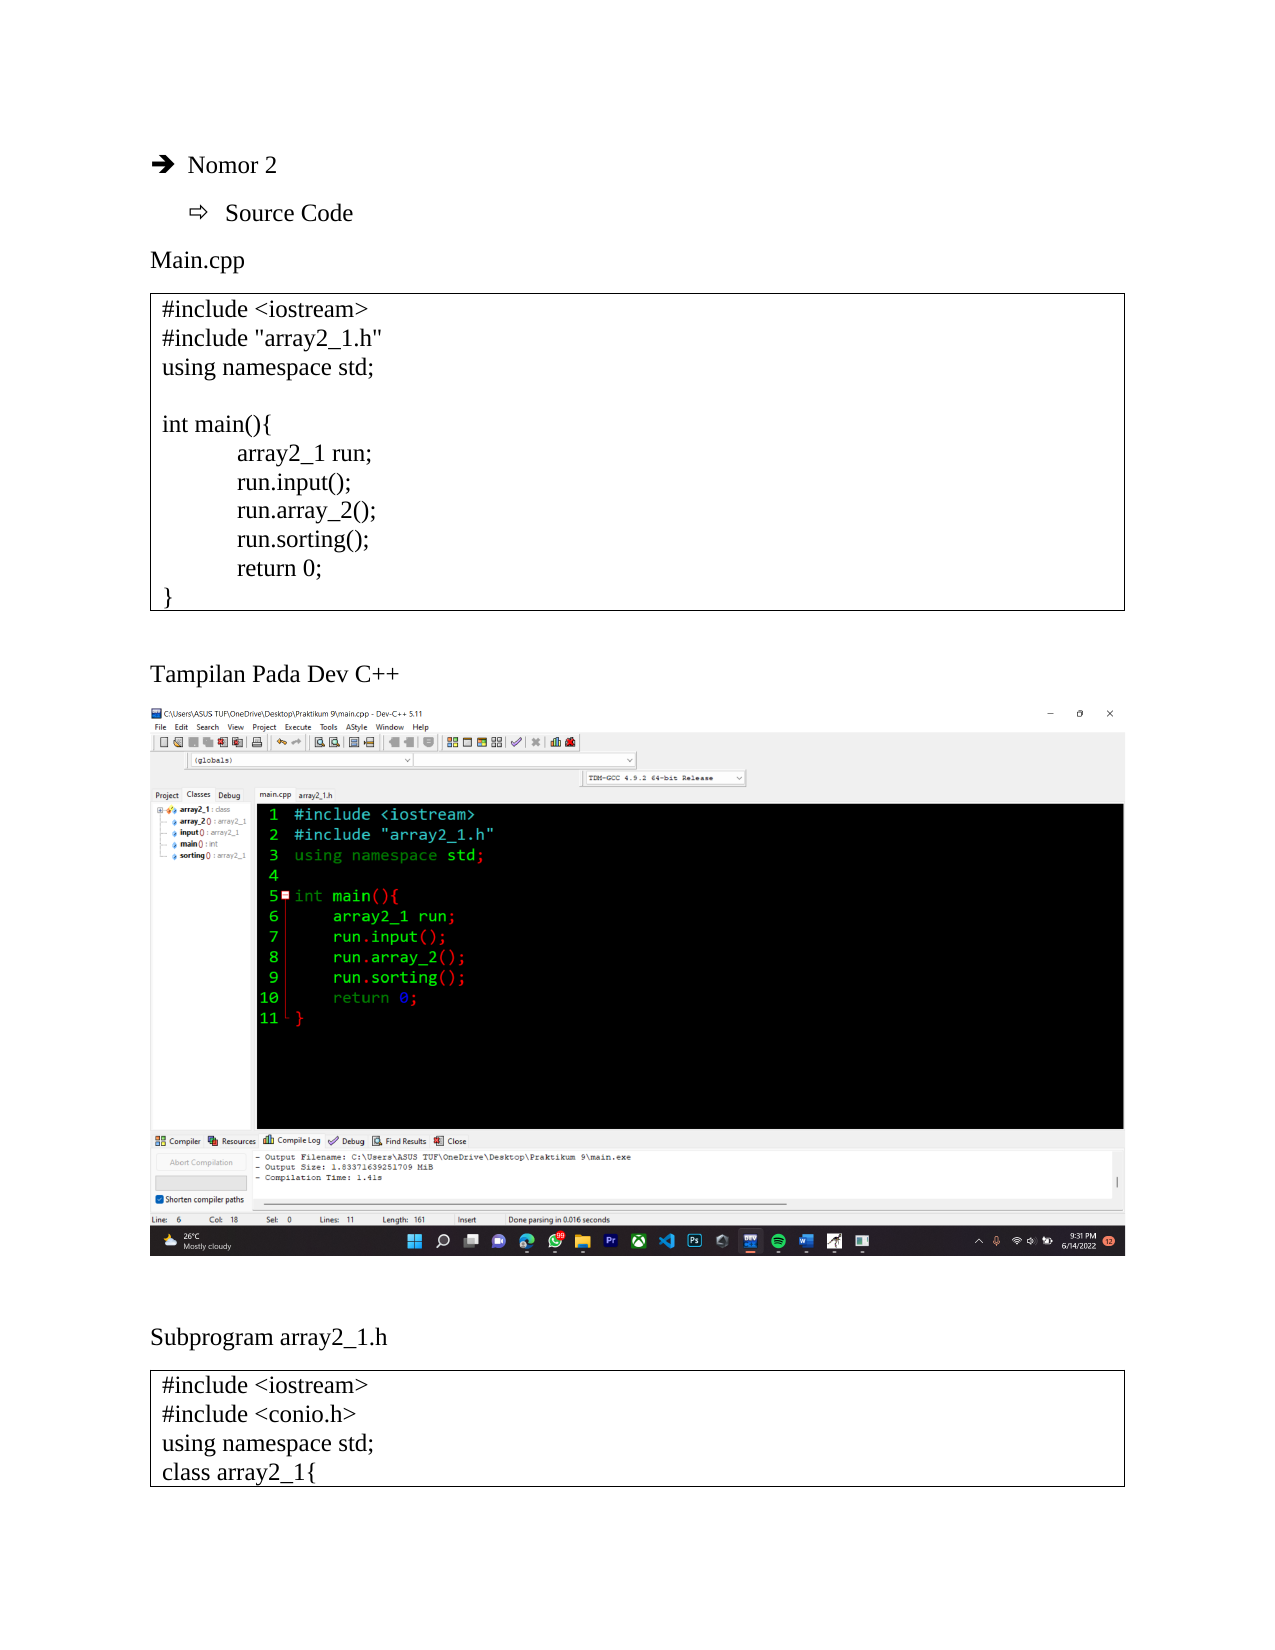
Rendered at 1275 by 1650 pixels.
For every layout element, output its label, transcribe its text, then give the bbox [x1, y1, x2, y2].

list Source Code [187, 198, 1125, 226]
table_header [151, 1371, 1124, 1486]
text Nomor 2 [150, 150, 1125, 179]
table_header #include <iostream> #include "array2_1.h" using namespace std; int main(){ array2_1 run; run.input(); run.array_2(); run.sorting(); return 0; } [151, 294, 1124, 610]
picture [150, 706, 1125, 1256]
text Subprogram array2_1.h [150, 1322, 1125, 1351]
text Tampilan Pada Dev C++ [150, 659, 1125, 688]
text Main.cpp [150, 245, 1125, 274]
